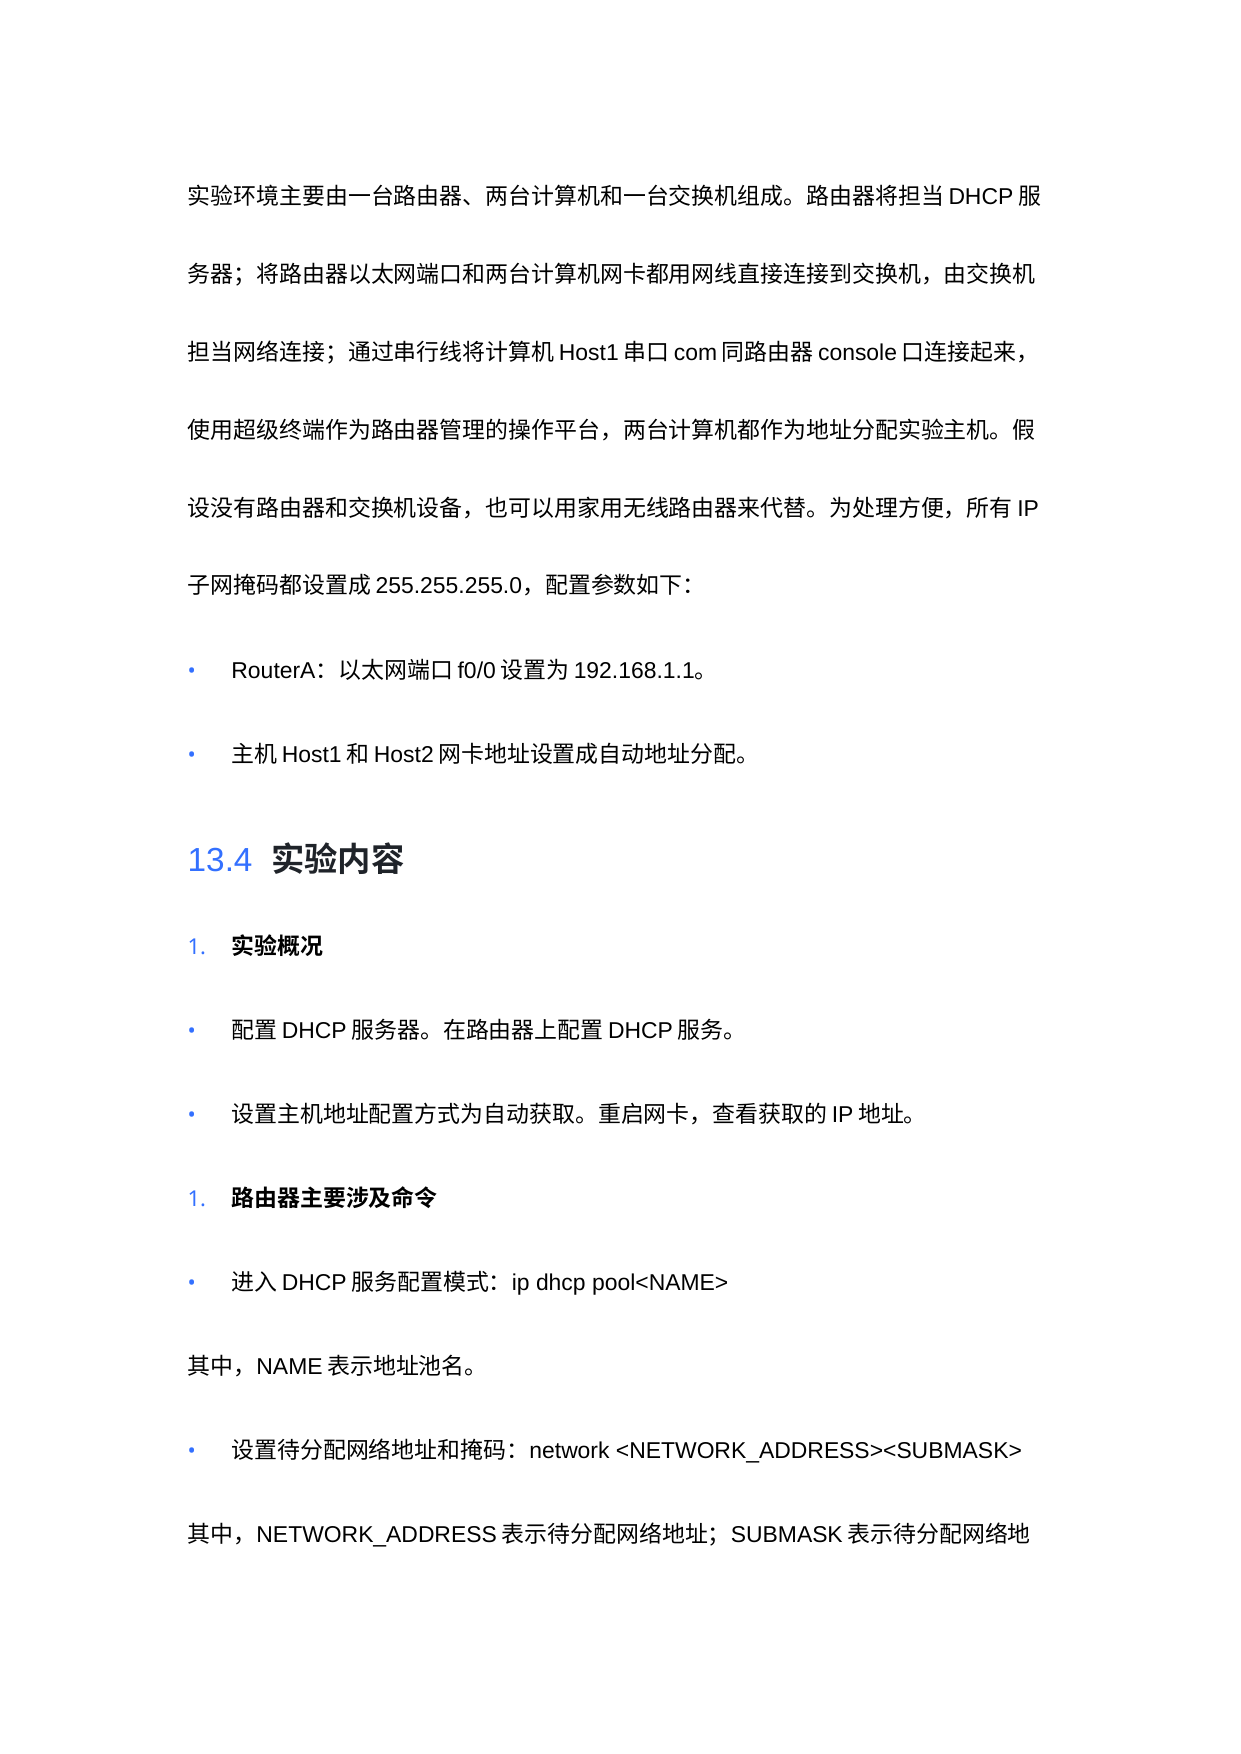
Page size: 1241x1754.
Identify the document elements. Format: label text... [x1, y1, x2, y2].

list 设置待分配网络地址和掩码：network <NETWORK_ADDRESS><SUBMASK> [187, 1416, 1053, 1481]
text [187, 1500, 1053, 1565]
text 13.4 实验内容 [187, 824, 1053, 889]
list RouterA：以太网端口f0/0设置为192.168.1.1。 [187, 636, 1053, 701]
list 路由器主要涉及命令 [187, 1164, 1053, 1229]
list 配置DHCP服务器。在路由器上配置DHCP服务。 [187, 996, 1053, 1061]
text 实验环境主要由一台路由器、两台计算机和一台交换机组成。路由器将担当DHCP服务器；将路由器以太网端口和两台计算机网卡都用网线直接连接到交换机，由交换机担当网络连接；通过串行线将计算机Host1串口com同路由器console口连接起来，使用超级终端作为路由器管理的操作平台，两台计算机都作为地址分配实验主机。假设没有路由器和交换机设备，也可以用家用无线路由器来代替。为处理方便，所有IP子网掩码都设置成255.255.255.0，配置参数如下： [187, 162, 1053, 617]
list 设置主机地址配置方式为自动获取。重启网卡，查看获取的IP地址。 [187, 1080, 1053, 1145]
list 实验概况 [187, 912, 1053, 977]
list 进入DHCP服务配置模式：ip dhcp pool<NAME> [187, 1248, 1053, 1313]
text 其中，NAME表示地址池名。 [187, 1332, 1053, 1397]
list 主机Host1和Host2网卡地址设置成自动地址分配。 [187, 720, 1053, 785]
